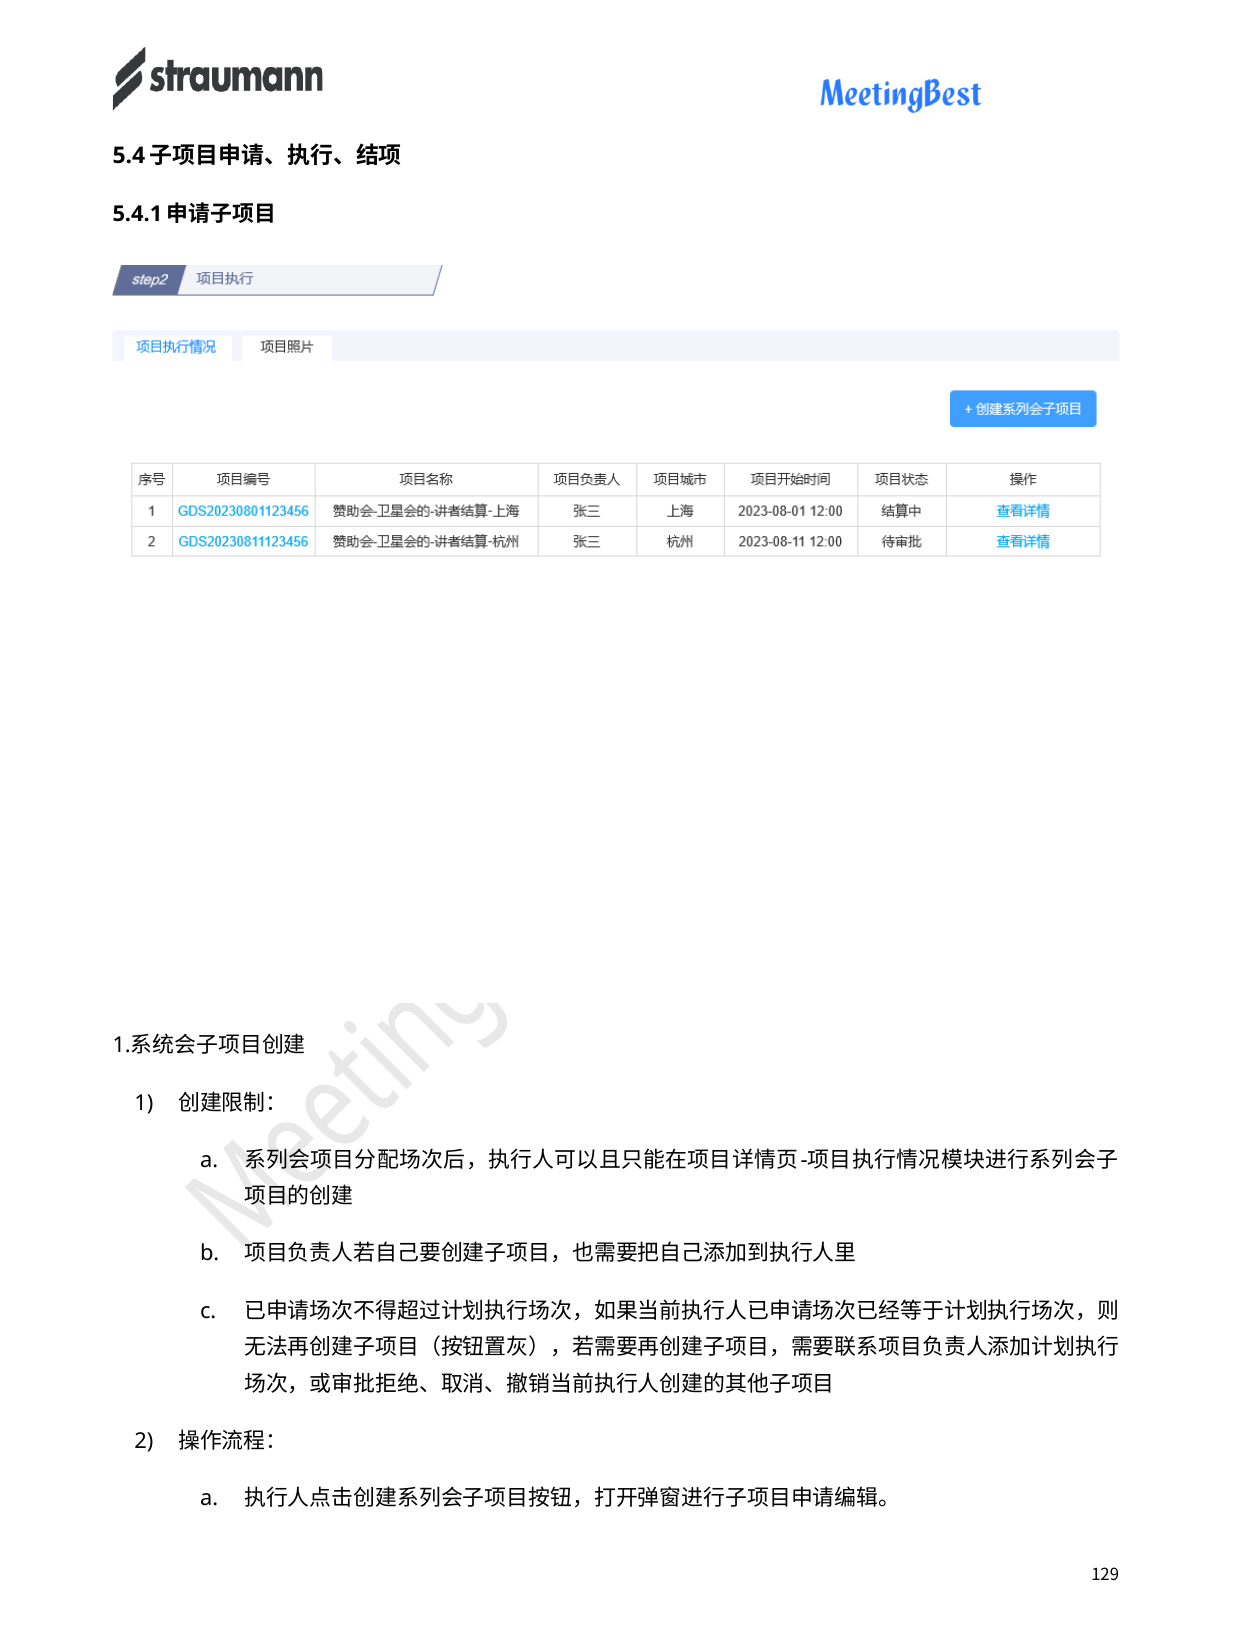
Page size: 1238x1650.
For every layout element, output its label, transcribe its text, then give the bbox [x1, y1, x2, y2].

list 项目负责人若自己要创建子项目，也需要把自己添加到执行人里 [200, 1235, 1119, 1267]
list 已申请场次不得超过计划执行场次，如果当前执行人已申请场次已经等于计划执行场次，则无法再创建子项目（按钮置灰），若需要再创建子项目，需要联系项目负责人添加计划执行场次，或审批拒绝、取消、撤销当前执行人创建的其他子项目 [200, 1293, 1119, 1397]
picture [112, 45, 323, 114]
list 执行人点击创建系列会子项目按钮，打开弹窗进行子项目申请编辑。 [200, 1480, 1119, 1512]
list 1.系统会子项目创建 [112, 1027, 1119, 1059]
picture [112, 265, 1120, 1003]
subtitle 5.4.1申请子项目 [112, 196, 1119, 228]
list 操作流程： [134, 1423, 1119, 1454]
subtitle 5.4子项目申请、执行、结项 [112, 137, 1119, 171]
picture [812, 70, 989, 114]
list 系列会项目分配场次后，执行人可以且只能在项目详情页-项目执行情况模块进行系列会子项目的创建 [200, 1142, 1119, 1210]
list 创建限制： [134, 1084, 1119, 1116]
